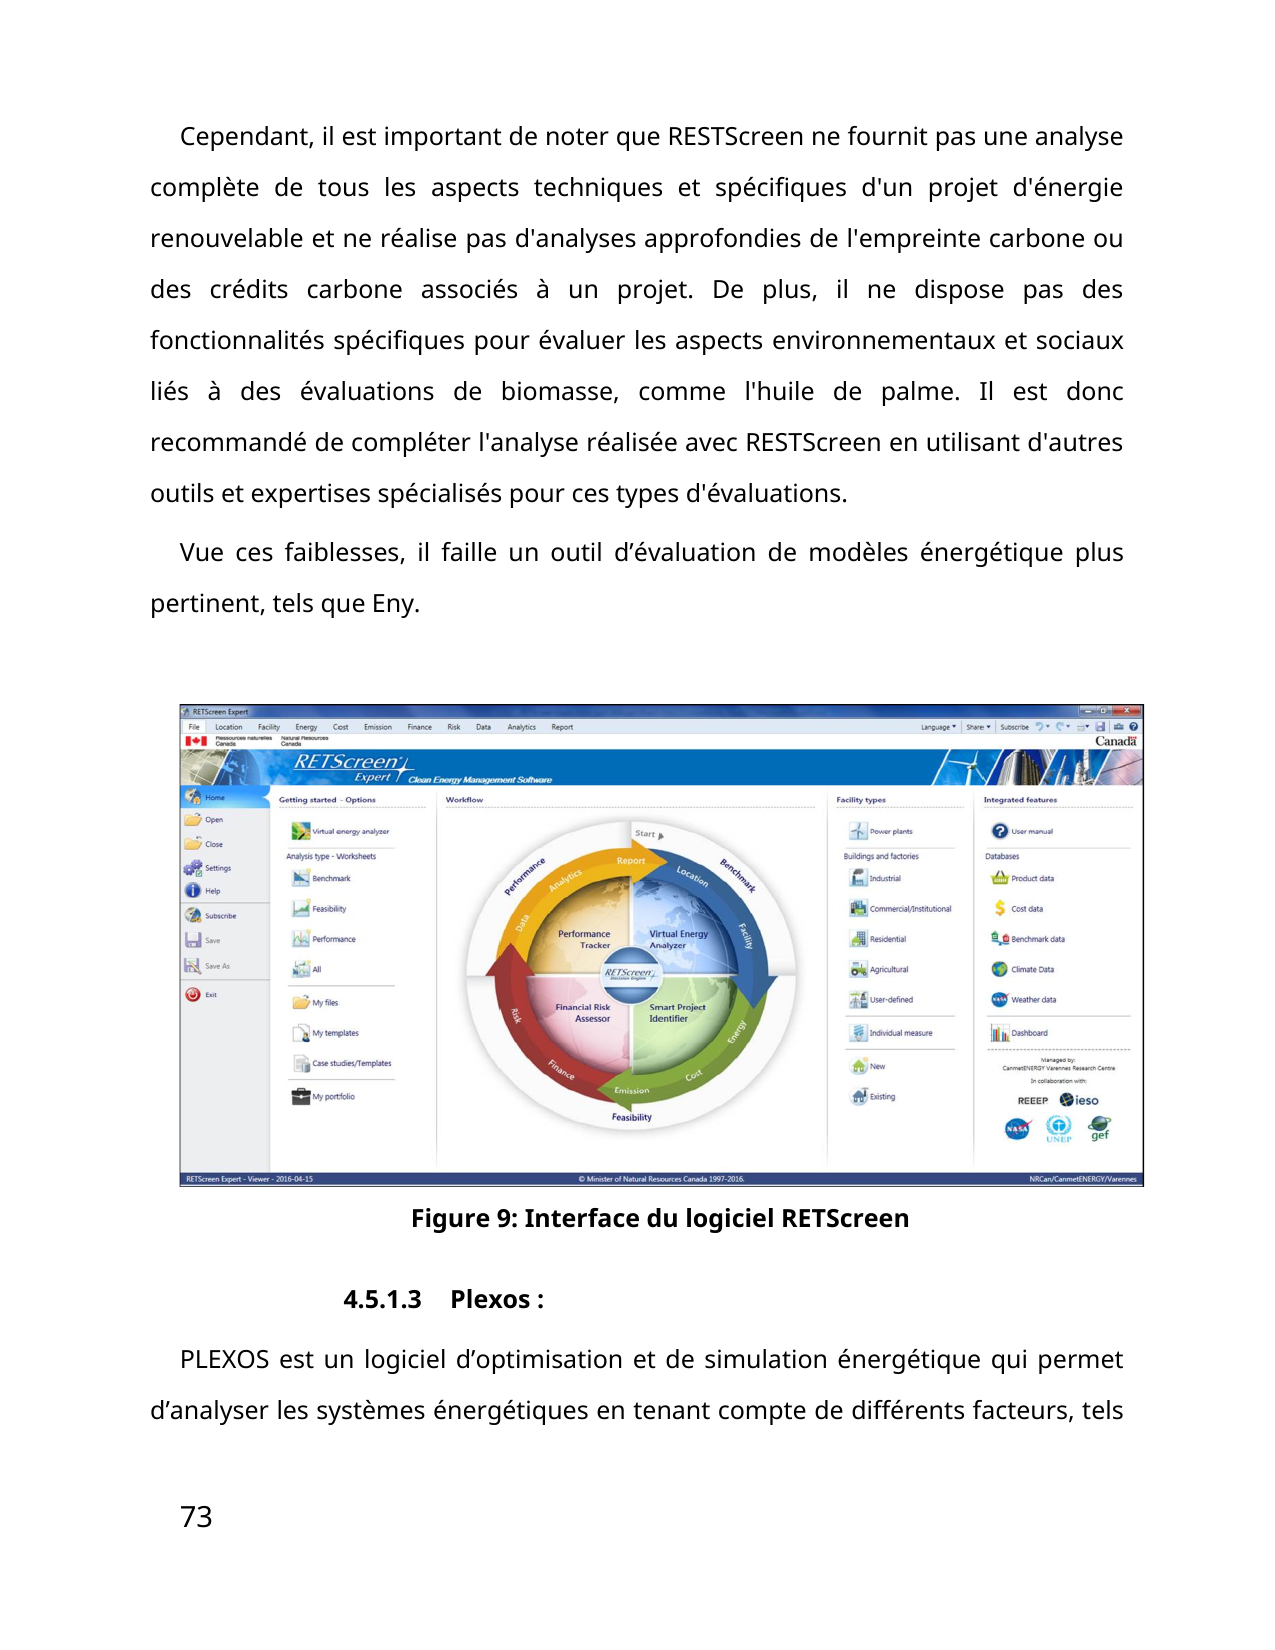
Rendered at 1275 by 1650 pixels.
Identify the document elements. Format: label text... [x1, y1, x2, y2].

subtitle Plexos : [314, 1282, 1125, 1316]
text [150, 1342, 1125, 1427]
picture [179, 704, 1145, 1187]
text Cependant, il est important de noter que RESTScreen ne fournit pas une analyse complète de tous les aspects techniques et spécifiques d'un projet d'énergie renouvelable et ne réalise pas d'analyses approfondies de l'empreinte carbone ou des crédits carbone associés à un projet. De plus, il ne dispose pas des fonctionnalités spécifiques pour évaluer les aspects environnementaux et sociaux liés à des évaluations de biomasse, comme l'huile de palme. Il est donc recommandé de compléter l'analyse réalisée avec RESTScreen en utilisant d'autres outils et expertises spécialisés pour ces types d'évaluations. [150, 118, 1125, 509]
text Vue ces faiblesses, il faille un outil d’évaluation de modèles énergétique plus pertinent, tels que Eny. [150, 535, 1125, 620]
